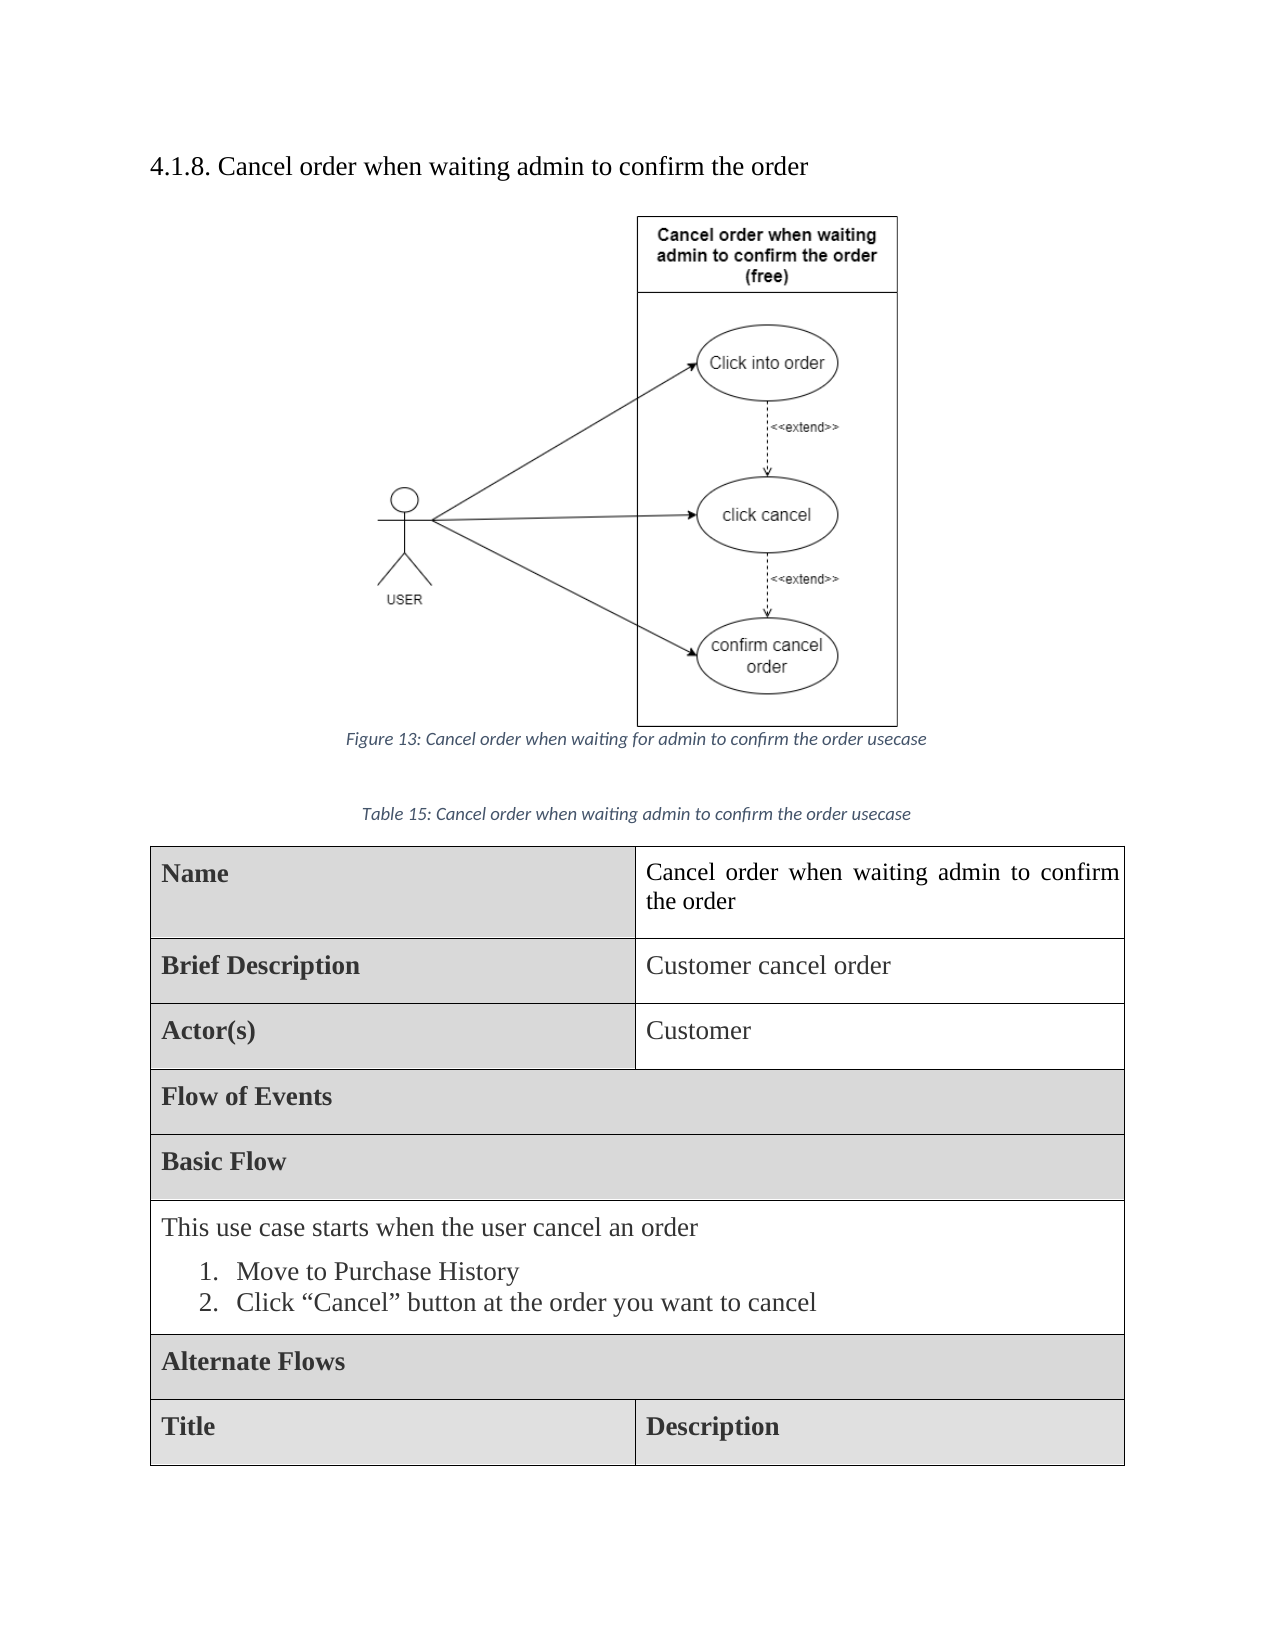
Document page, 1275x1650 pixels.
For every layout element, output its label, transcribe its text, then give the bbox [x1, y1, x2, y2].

table_cell Basic Flow [151, 1135, 1124, 1199]
table_cell This use case starts when the user cancel an order Move to Purchase History Click “Cancel” button at the order you want to cancel [151, 1201, 1124, 1333]
text Figure 13: Cancel order when waiting for admin to confirm the order usecase [150, 727, 1125, 750]
table_cell Alternate Flows [151, 1335, 1124, 1399]
table_cell Customer [636, 1004, 1124, 1068]
text Table 15: Cancel order when waiting admin to confirm the order usecase [150, 802, 1125, 825]
table_cell Actor(s) [151, 1004, 635, 1068]
table_cell Customer cancel order [636, 939, 1124, 1003]
subtitle 4.1.8. Cancel order when waiting admin to confirm the order [150, 150, 1125, 181]
table_header Name [151, 847, 635, 937]
table_cell Flow of Events [151, 1070, 1124, 1134]
table_header Cancel order when waiting admin to confirm the order [636, 847, 1124, 937]
picture [377, 216, 898, 727]
table_cell Description [636, 1400, 1124, 1464]
table_cell Brief Description [151, 939, 635, 1003]
table_cell Title [151, 1400, 635, 1464]
